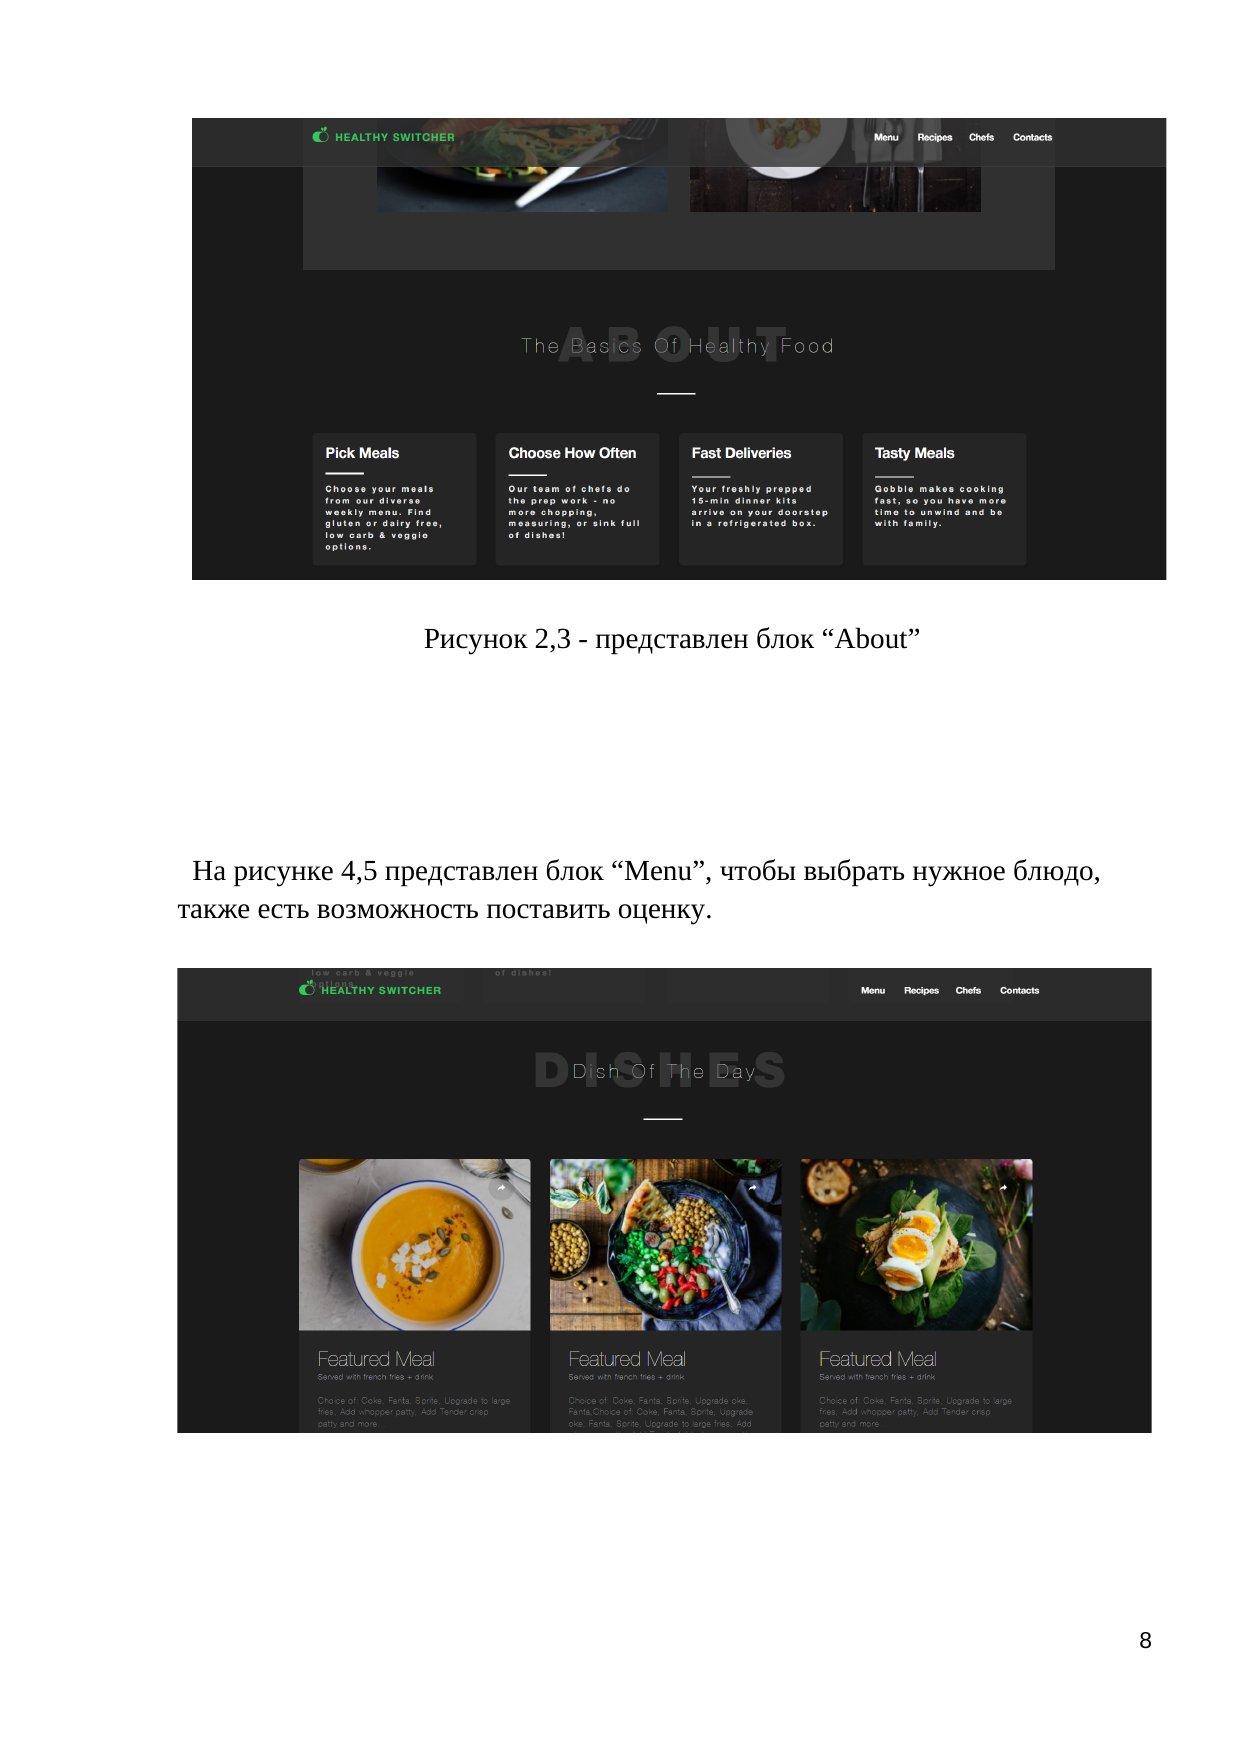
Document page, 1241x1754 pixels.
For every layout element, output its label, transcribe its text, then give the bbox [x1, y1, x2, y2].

picture [192, 118, 1167, 580]
picture [177, 968, 1152, 1433]
text На рисунке 4,5 представлен блок “Menu”, чтобы выбрать нужное блюдо, также есть возможность поставить оценку. [177, 853, 1152, 925]
text Рисунок 2,3 - представлен блок “About” [192, 622, 1152, 655]
